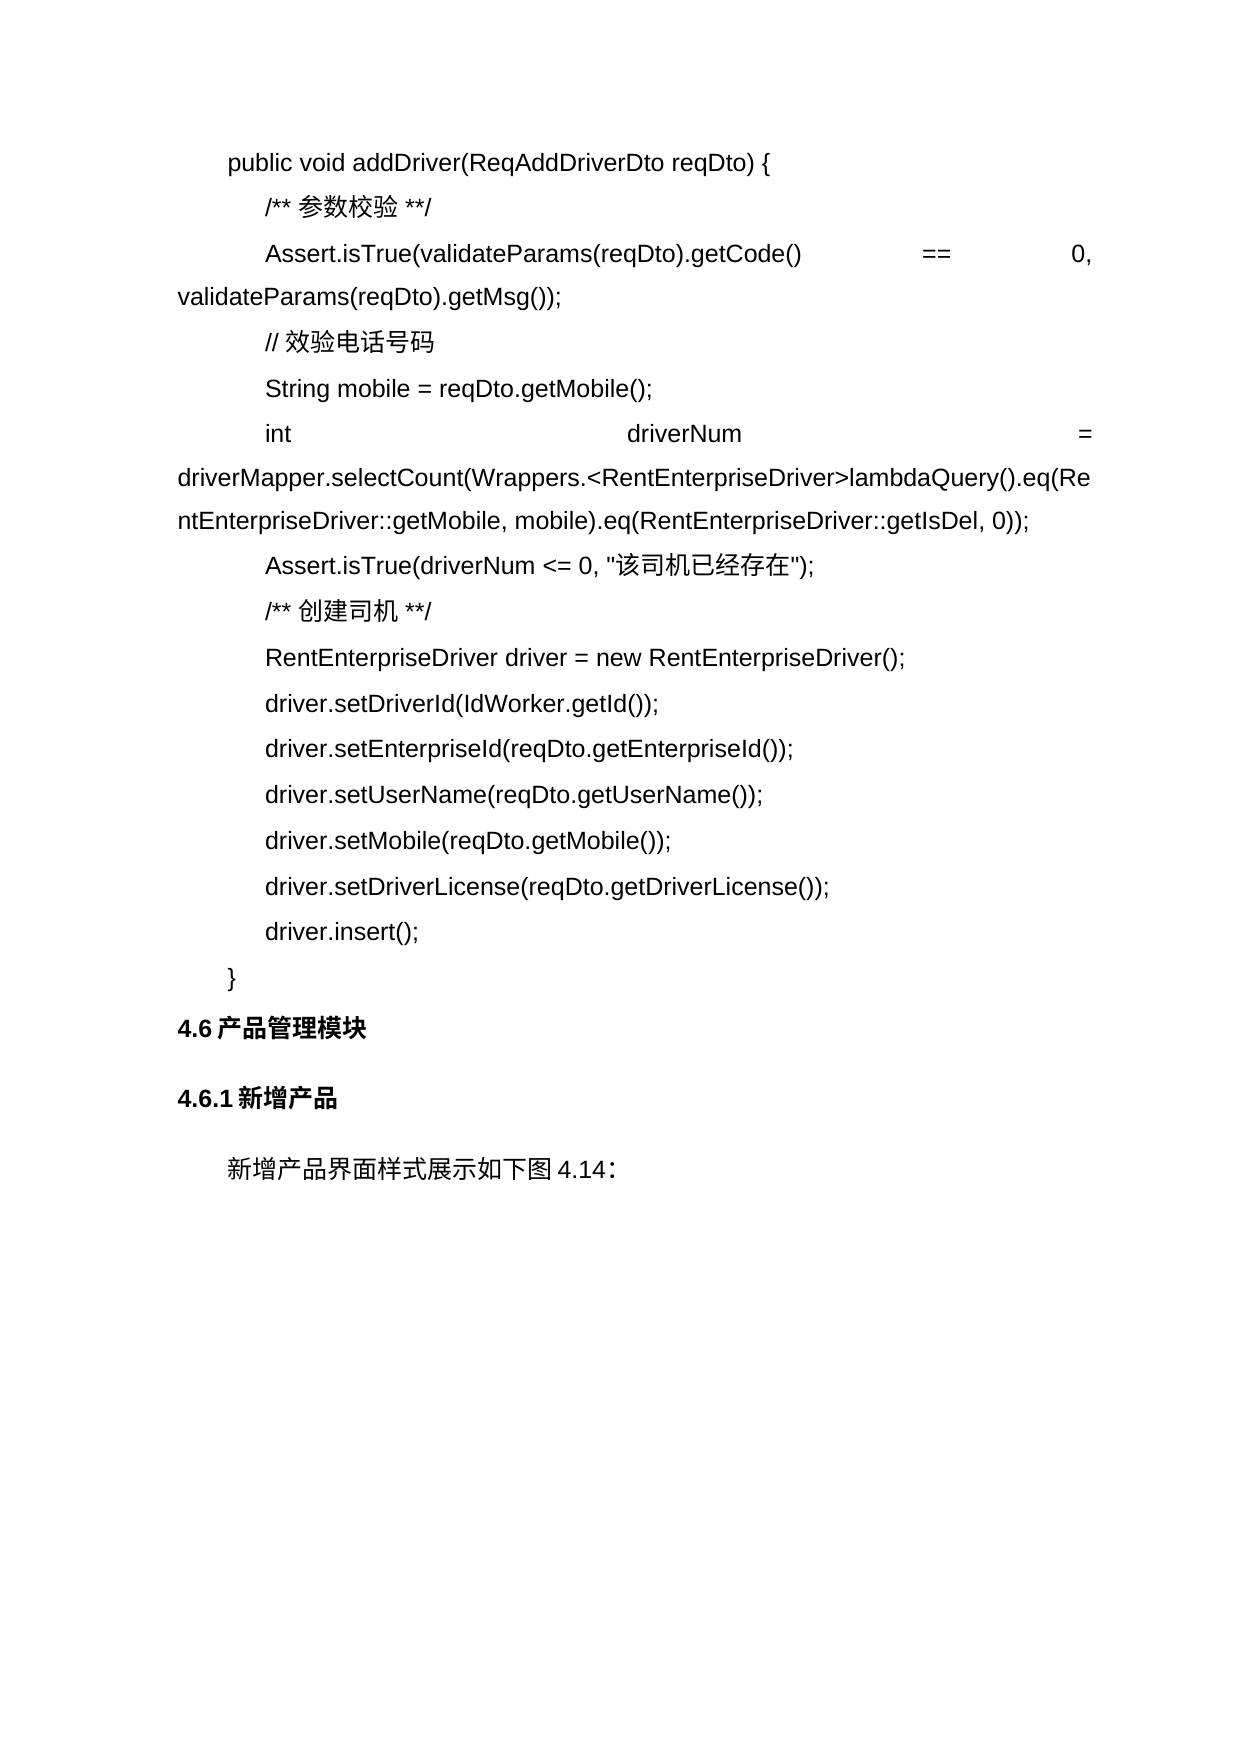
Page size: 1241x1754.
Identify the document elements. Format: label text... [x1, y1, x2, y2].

text Assert.isTrue(driverNum <= 0, "该司机已经存在"); [177, 551, 1093, 580]
text driver.insert(); [177, 917, 1093, 946]
text 4.6产品管理模块 [177, 1014, 1093, 1043]
text String mobile = reqDto.getMobile(); [177, 374, 1093, 402]
text 新增产品界面样式展示如下图4.14： [177, 1155, 1093, 1183]
text public void addDriver(ReqAddDriverDto reqDto) { [177, 148, 1093, 176]
text int driverNum = driverMapper.selectCount(Wrappers.<RentEnterpriseDriver>lambdaQuery().eq(RentEnterpriseDriver::getMobile, mobile).eq(RentEnterpriseDriver::getIsDel, 0)); [177, 419, 1093, 534]
text driver.setUserName(reqDto.getUserName()); [177, 780, 1093, 809]
text /** 创建司机 **/ [177, 597, 1093, 626]
text driver.setEnterpriseId(reqDto.getEnterpriseId()); [177, 734, 1093, 763]
text RentEnterpriseDriver driver = new RentEnterpriseDriver(); [177, 643, 1093, 672]
text // 效验电话号码 [177, 328, 1093, 357]
subtitle 4.6.1新增产品 [177, 1084, 1093, 1113]
text } [177, 963, 1093, 992]
text Assert.isTrue(validateParams(reqDto).getCode() == 0, validateParams(reqDto).getMsg()); [177, 239, 1093, 311]
text driver.setMobile(reqDto.getMobile()); [177, 826, 1093, 854]
text /** 参数校验 **/ [177, 193, 1093, 222]
text driver.setDriverLicense(reqDto.getDriverLicense()); [177, 871, 1093, 900]
text driver.setDriverId(IdWorker.getId()); [177, 688, 1093, 717]
